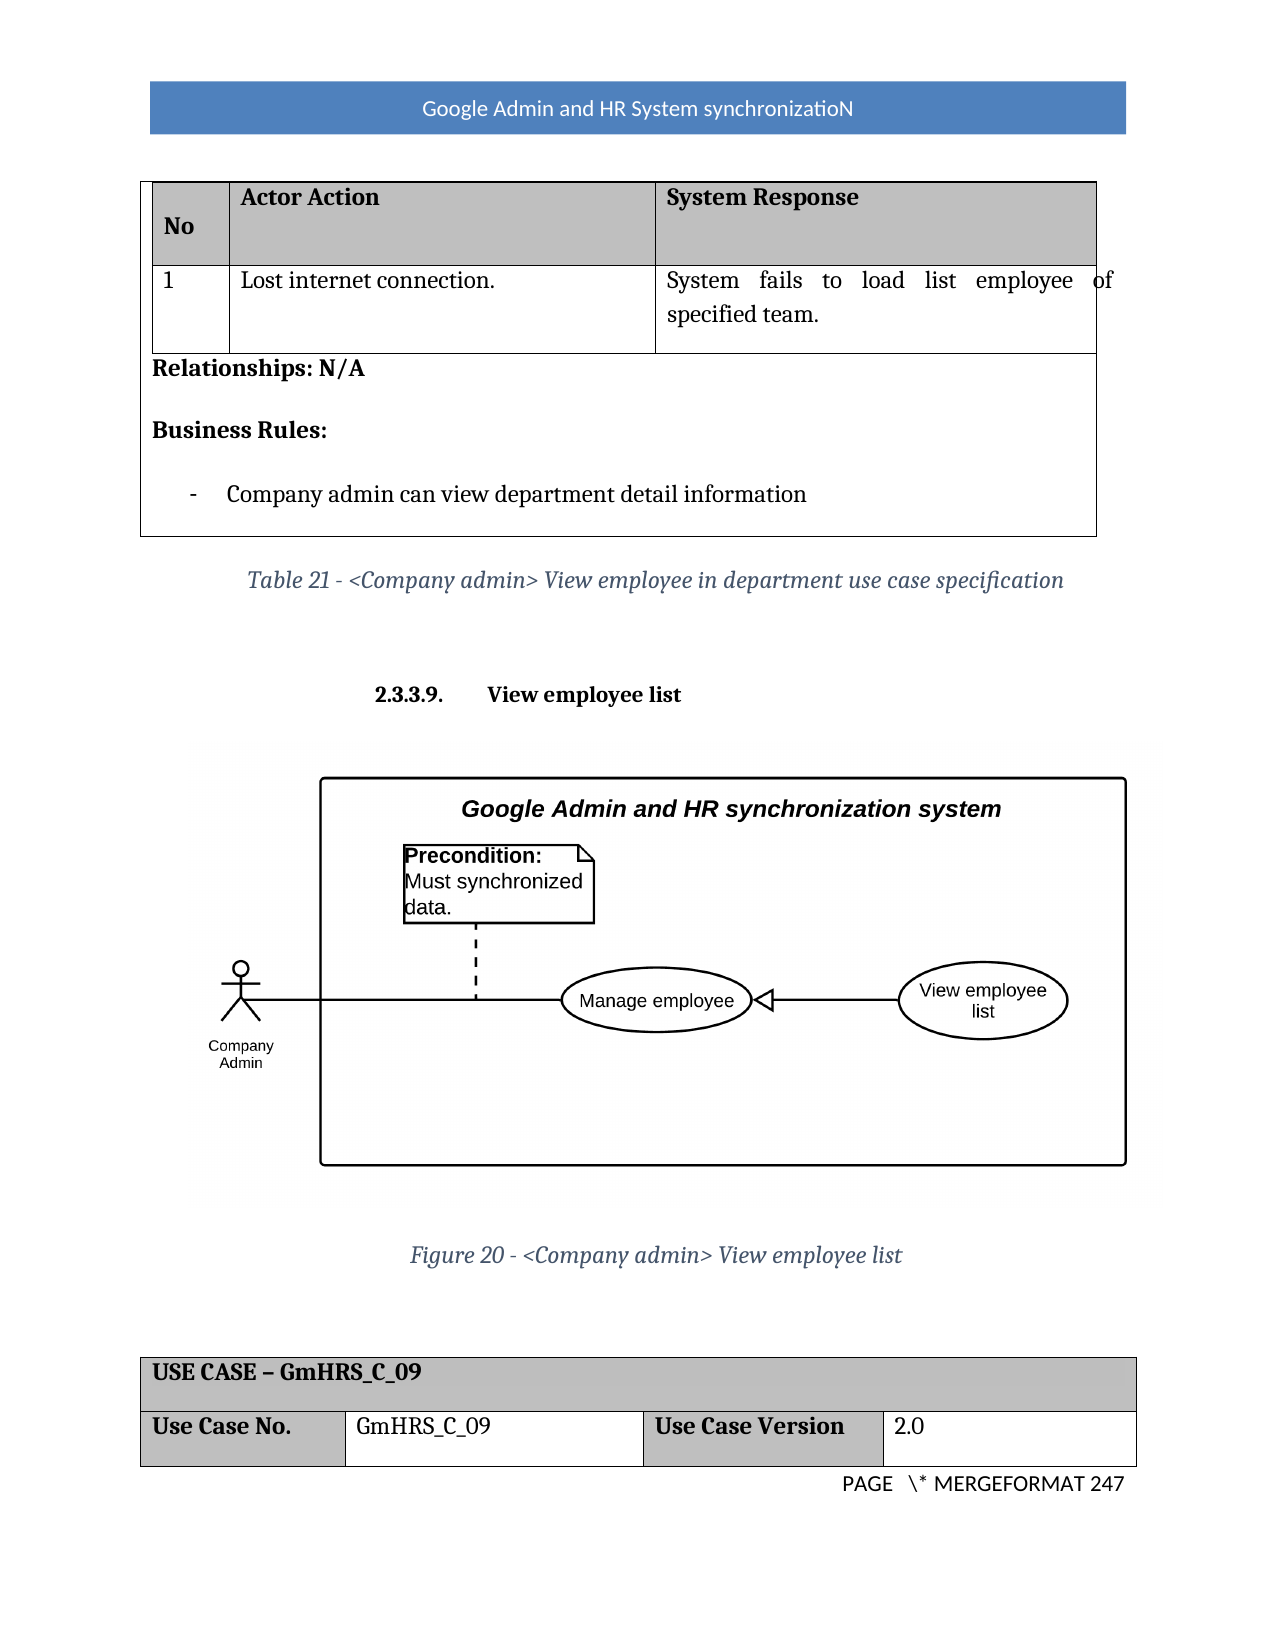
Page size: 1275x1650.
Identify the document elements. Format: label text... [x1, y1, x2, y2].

table_header USE CASE – GmHRS_C_09 [141, 1358, 1136, 1411]
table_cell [141, 182, 1096, 536]
picture [187, 741, 1163, 1208]
table_cell GmHRS_C_09 [346, 1412, 643, 1466]
table_cell 2.0 [884, 1412, 1136, 1466]
text Figure 20 - <Company admin> View employee list [187, 1241, 1125, 1270]
subtitle View employee list [375, 682, 1125, 708]
table_cell Use Case Version [644, 1412, 883, 1466]
table_cell Use Case No. [141, 1412, 345, 1466]
text Table 21 - <Company admin> View employee in department use case specification [187, 566, 1125, 595]
